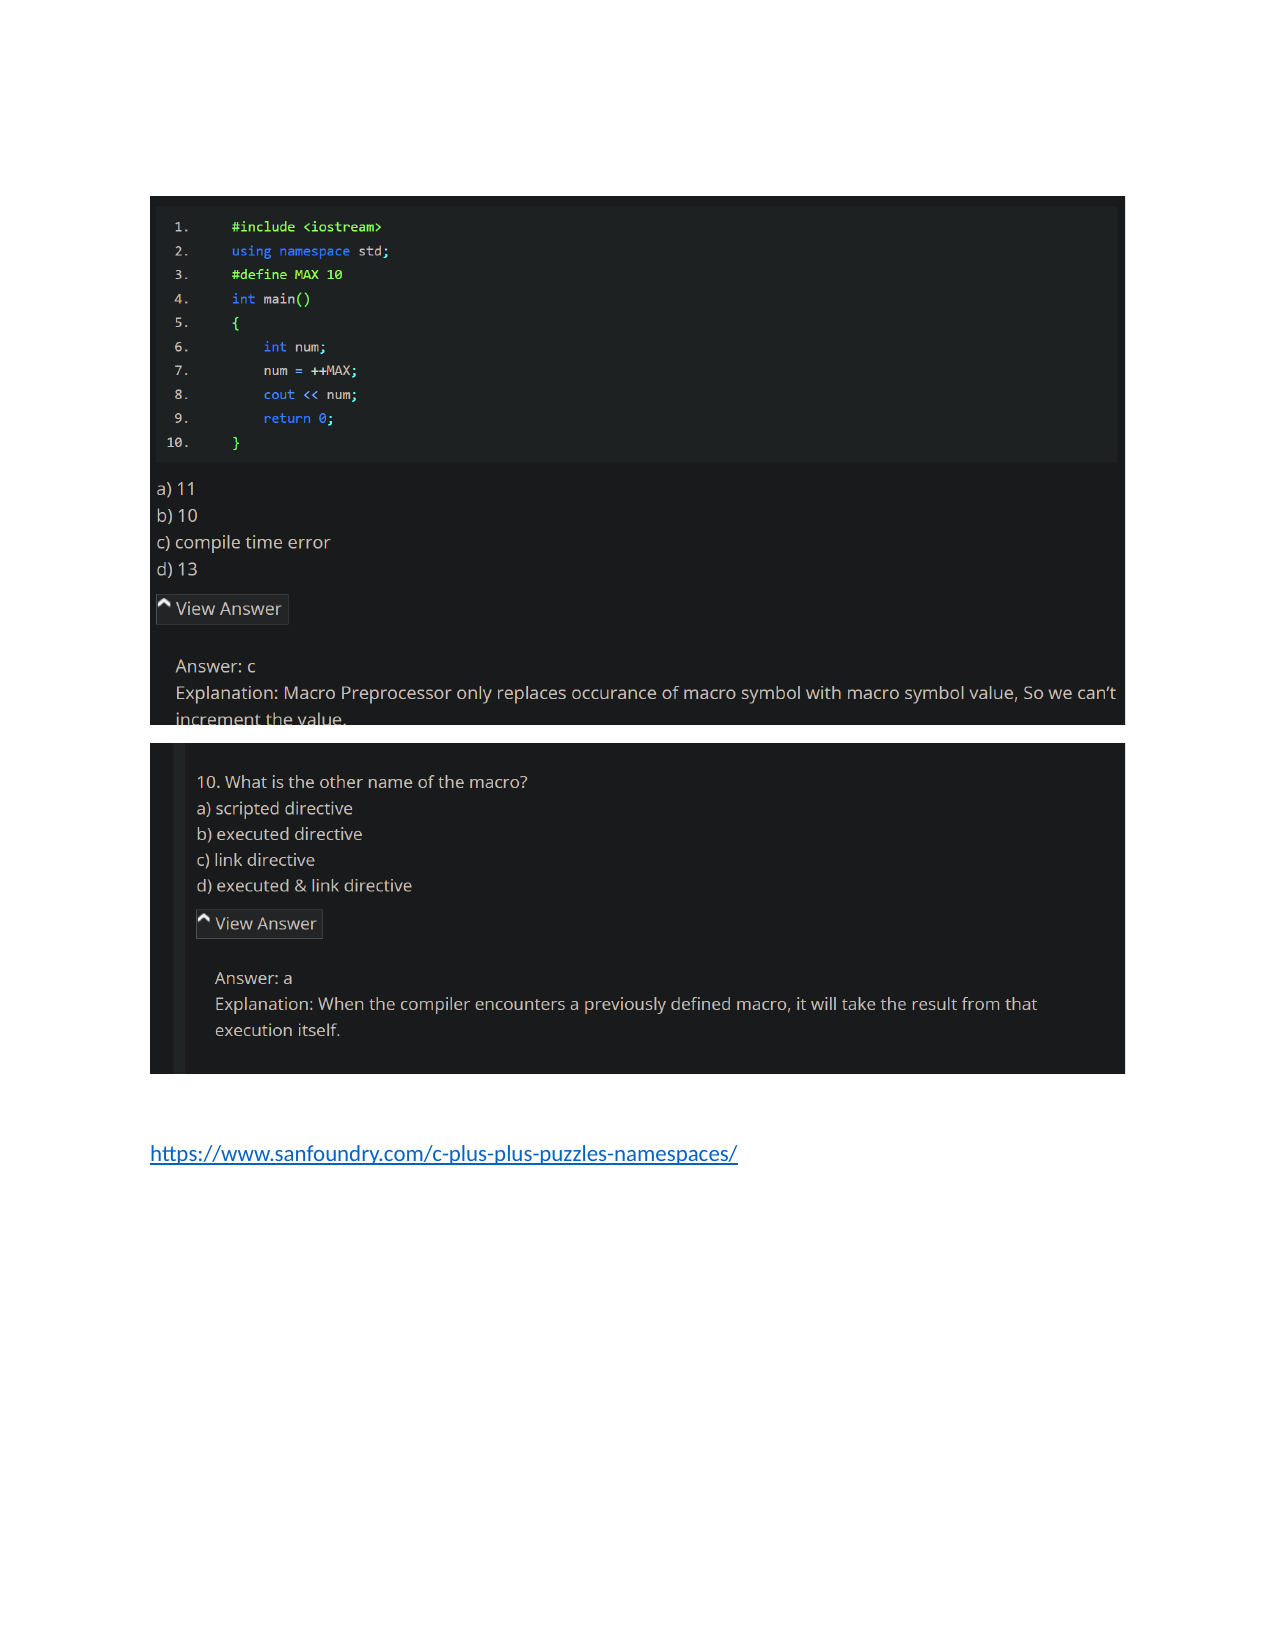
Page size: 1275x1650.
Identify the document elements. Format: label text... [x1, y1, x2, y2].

text https://www.sanfoundry.com/c-plus-plus-puzzles-namespaces/ [150, 1139, 1125, 1167]
picture [150, 743, 1125, 1074]
picture [150, 196, 1125, 725]
